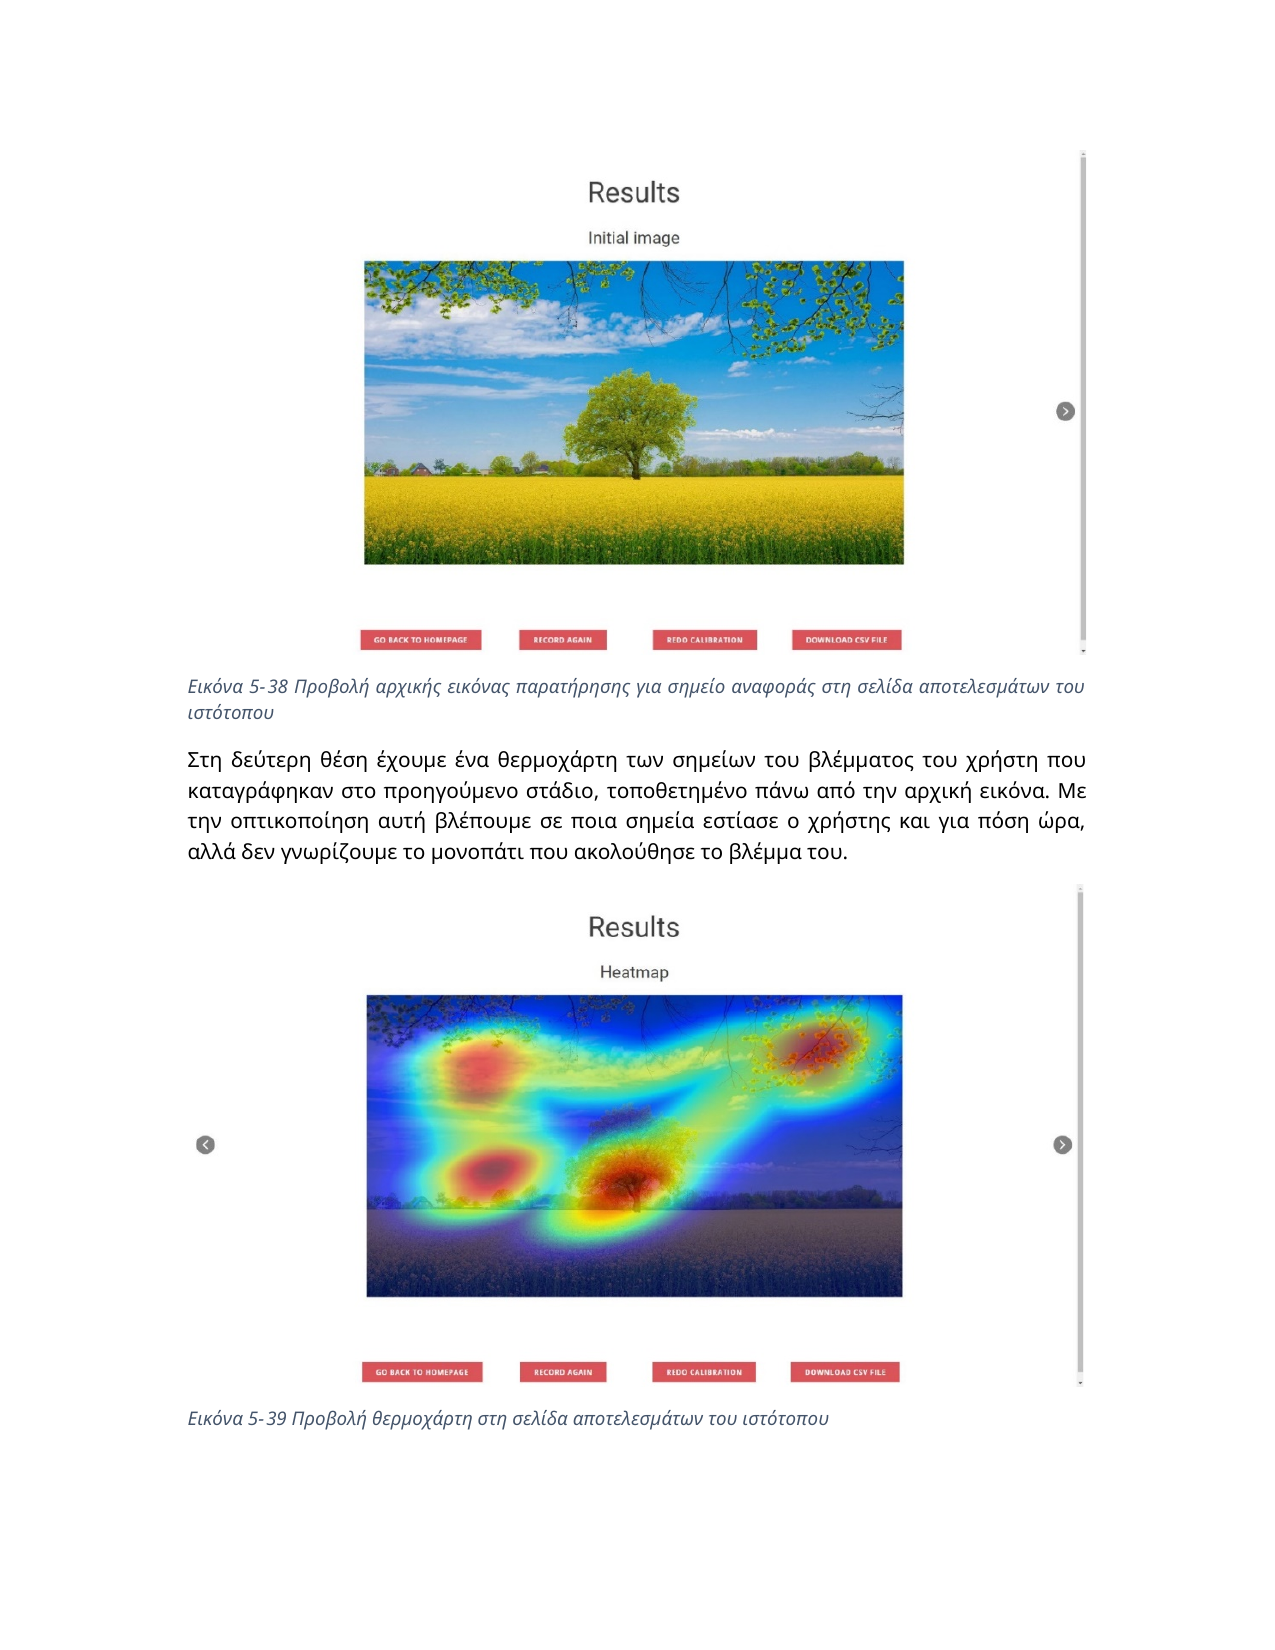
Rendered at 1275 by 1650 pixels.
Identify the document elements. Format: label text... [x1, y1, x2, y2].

picture [188, 150, 1087, 655]
picture [191, 884, 1084, 1387]
text Στη δεύτερη θέση έχουμε ένα θερμοχάρτη των σημείων του βλέμματος του χρήστη που καταγράφηκαν στο προηγούμενο στάδιο, τοποθετημένο πάνω από την αρχική εικόνα. Με την οπτικοποίηση αυτή βλέπουμε σε ποια σημεία εστίασε ο χρήστης και για πόση ώρα, αλλά δεν γνωρίζουμε το μονοπάτι που ακολούθησε το βλέμμα του. [187, 745, 1087, 866]
